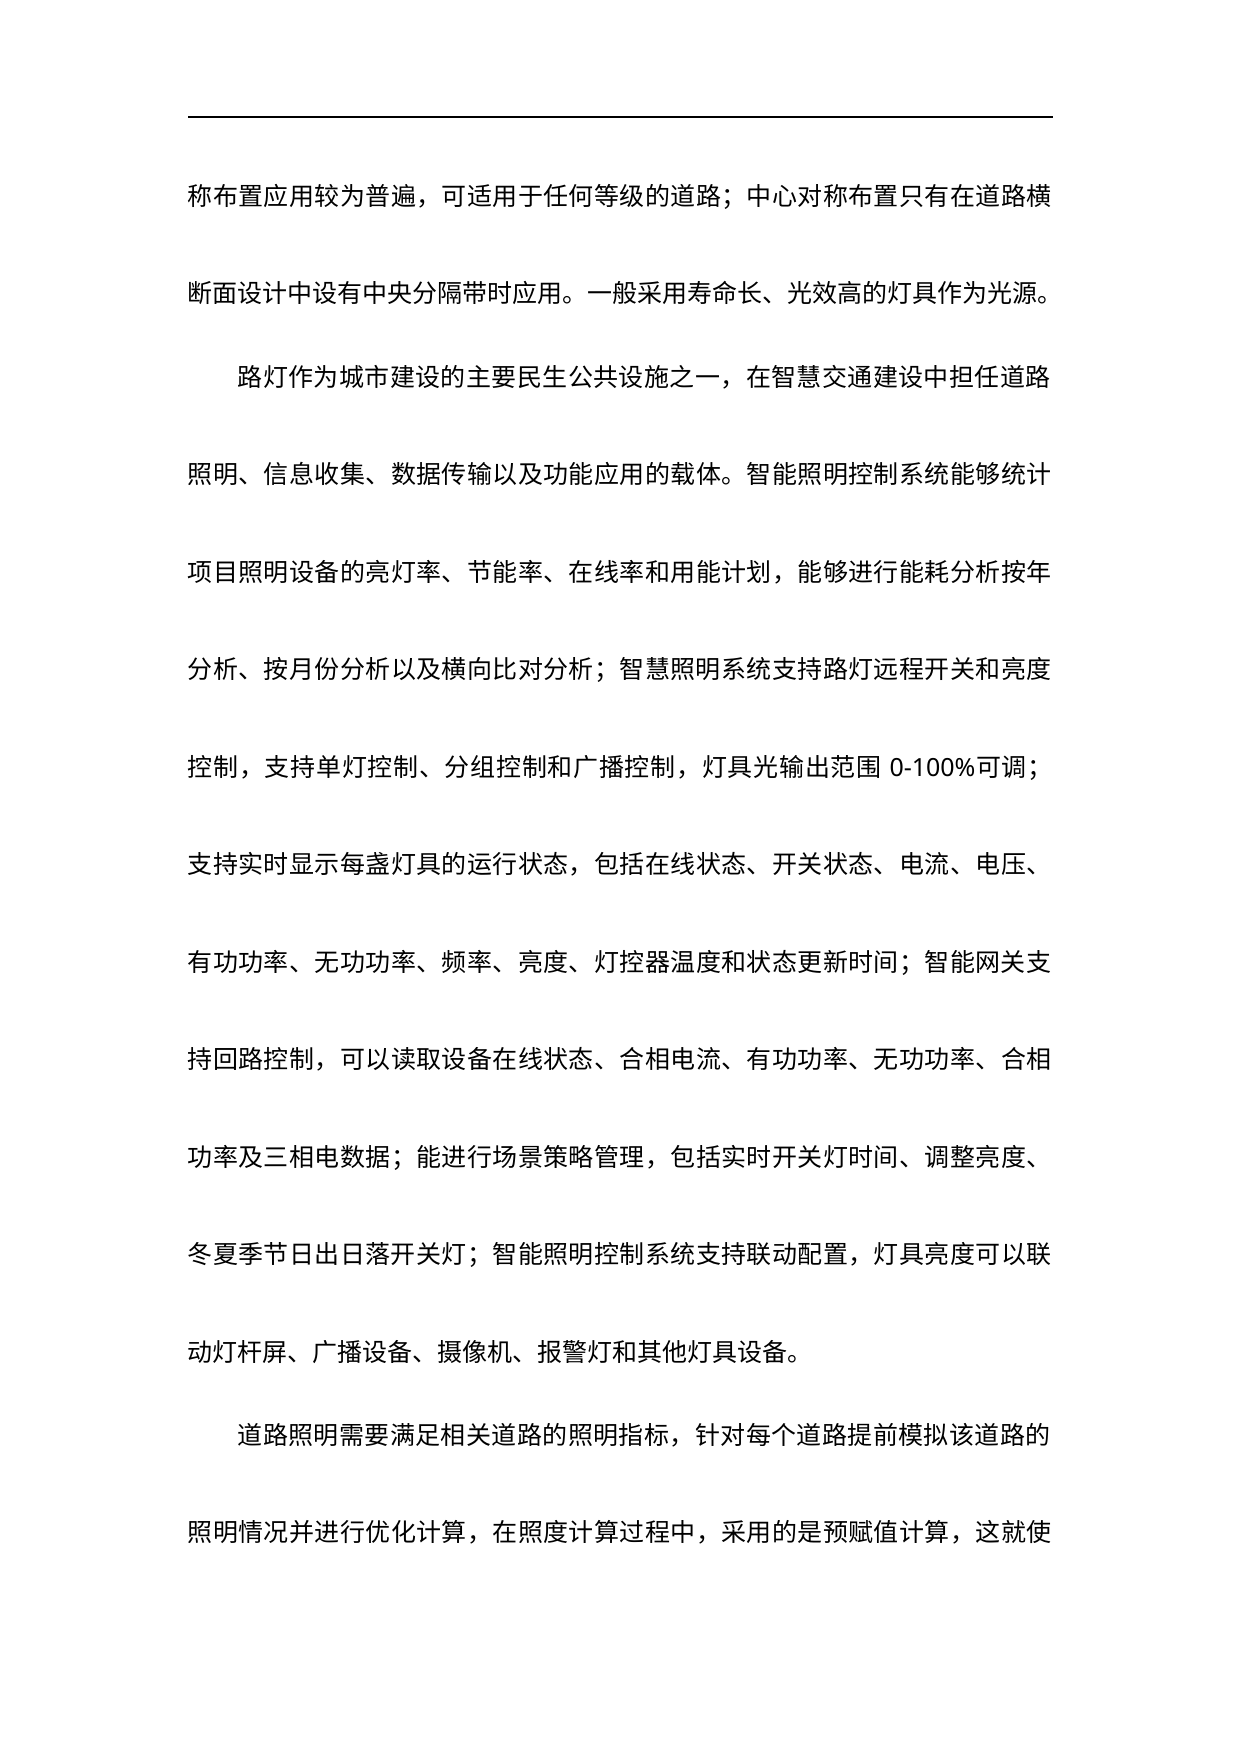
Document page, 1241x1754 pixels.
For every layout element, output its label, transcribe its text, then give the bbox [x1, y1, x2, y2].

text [187, 162, 1053, 324]
text 路灯作为城市建设的主要民生公共设施之一，在智慧交通建设中担任道路照明、信息收集、数据传输以及功能应用的载体。智能照明控制系统能够统计项目照明设备的亮灯率、节能率、在线率和用能计划，能够进行能耗分析按年分析、按月份分析以及横向比对分析；智慧照明系统支持路灯远程开关和亮度控制，支持单灯控制、分组控制和广播控制，灯具光输出范围0-100%可调；支持实时显示每盏灯具的运行状态，包括在线状态、开关状态、电流、电压、有功功率、无功功率、频率、亮度、灯控器温度和状态更新时间；智能网关支持回路控制，可以读取设备在线状态、合相电流、有功功率、无功功率、合相功率及三相电数据；能进行场景策略管理，包括实时开关灯时间、调整亮度、冬夏季节日出日落开关灯；智能照明控制系统支持联动配置，灯具亮度可以联动灯杆屏、广播设备、摄像机、报警灯和其他灯具设备。 [187, 343, 1053, 1383]
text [187, 1401, 1053, 1563]
